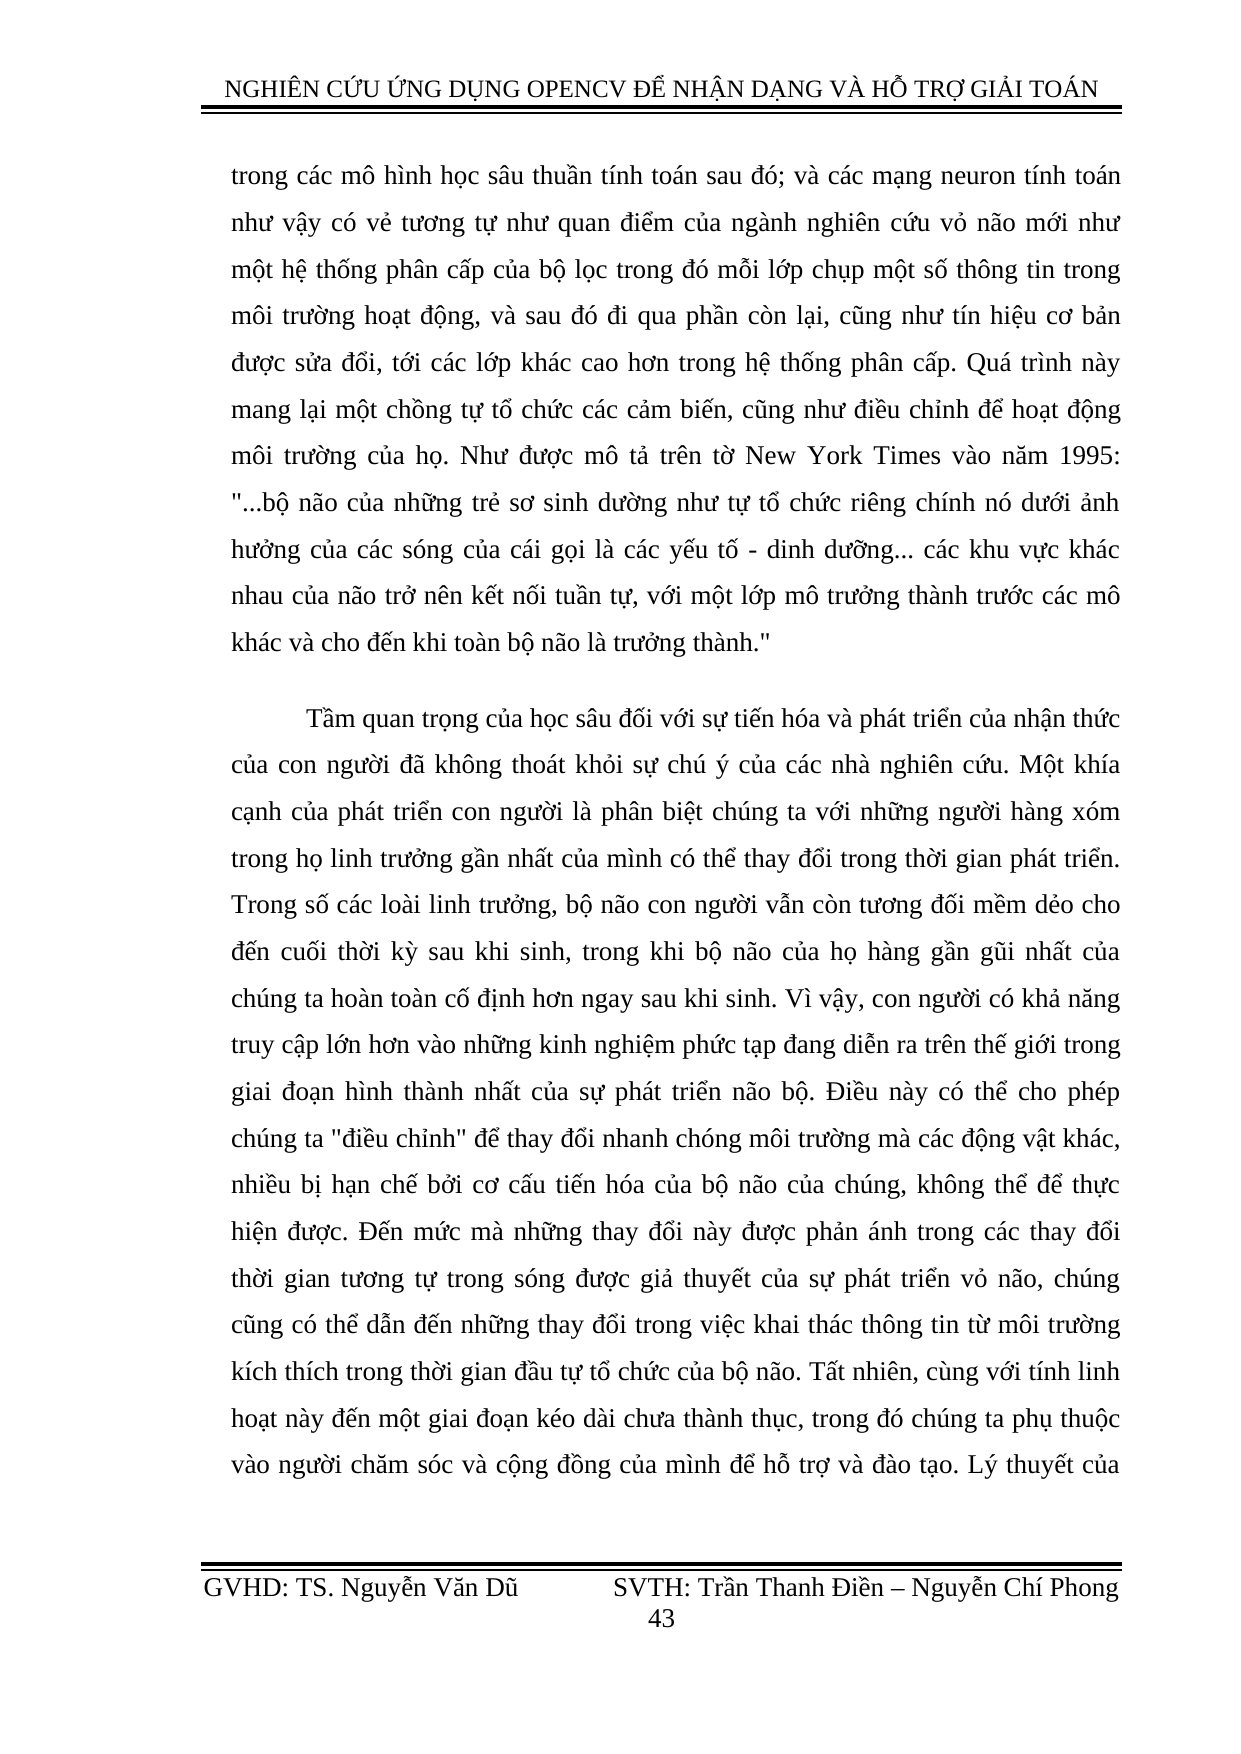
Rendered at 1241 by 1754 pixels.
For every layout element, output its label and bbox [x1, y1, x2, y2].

text [231, 702, 1122, 1480]
text [231, 159, 1122, 657]
